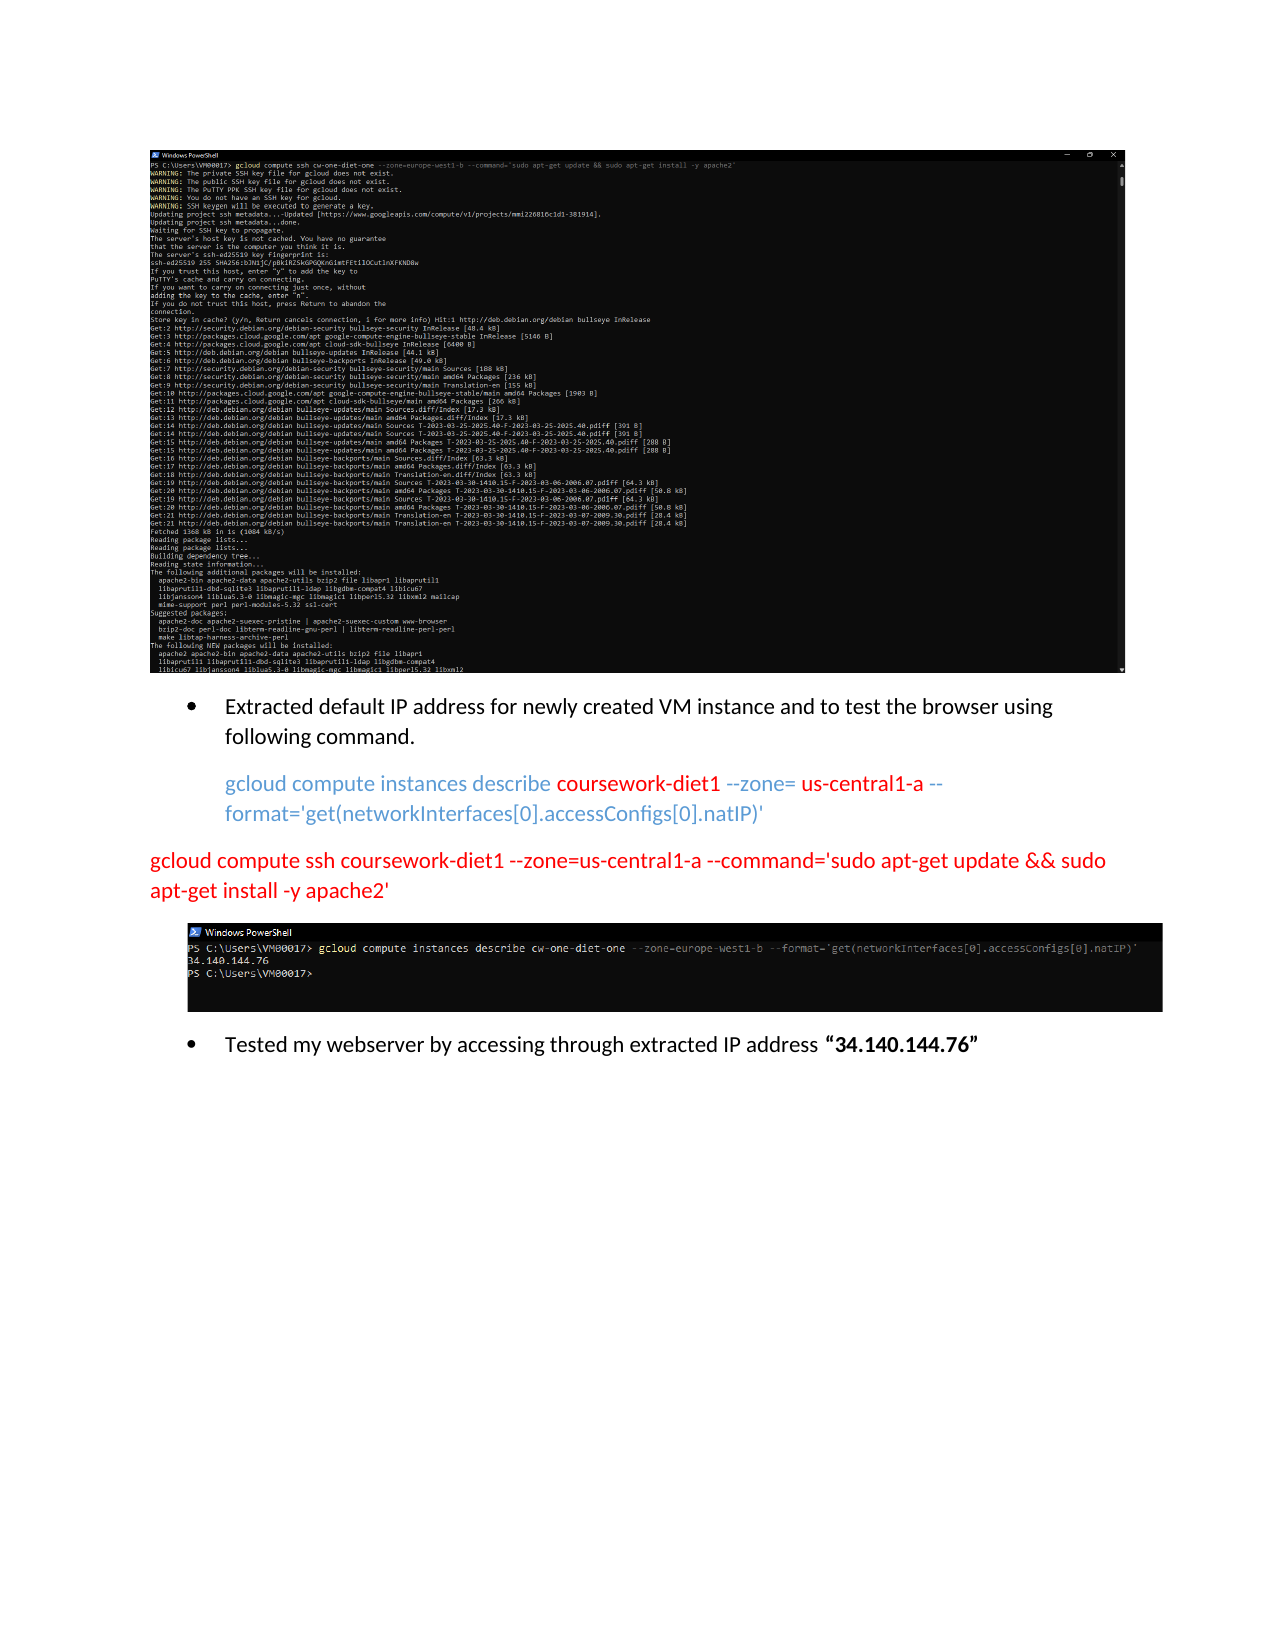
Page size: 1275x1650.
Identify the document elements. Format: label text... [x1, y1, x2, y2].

text gcloud compute ssh coursework-diet1 --zone=us-central1-a --command='sudo apt-get update && sudo apt-get install -y apache2' [150, 846, 1125, 904]
list Tested my webserver by accessing through extracted IP address “34.140.144.76” [187, 1030, 1125, 1058]
list Extracted default IP address for newly created VM instance and to test the browser using following command. [187, 692, 1125, 750]
picture [187, 923, 1163, 1012]
picture [150, 150, 1125, 673]
text gcloud compute instances describe coursework-diet1 --zone= us-central1-a --format='get(networkInterfaces[0].accessConfigs[0].natIP)' [225, 769, 1125, 827]
